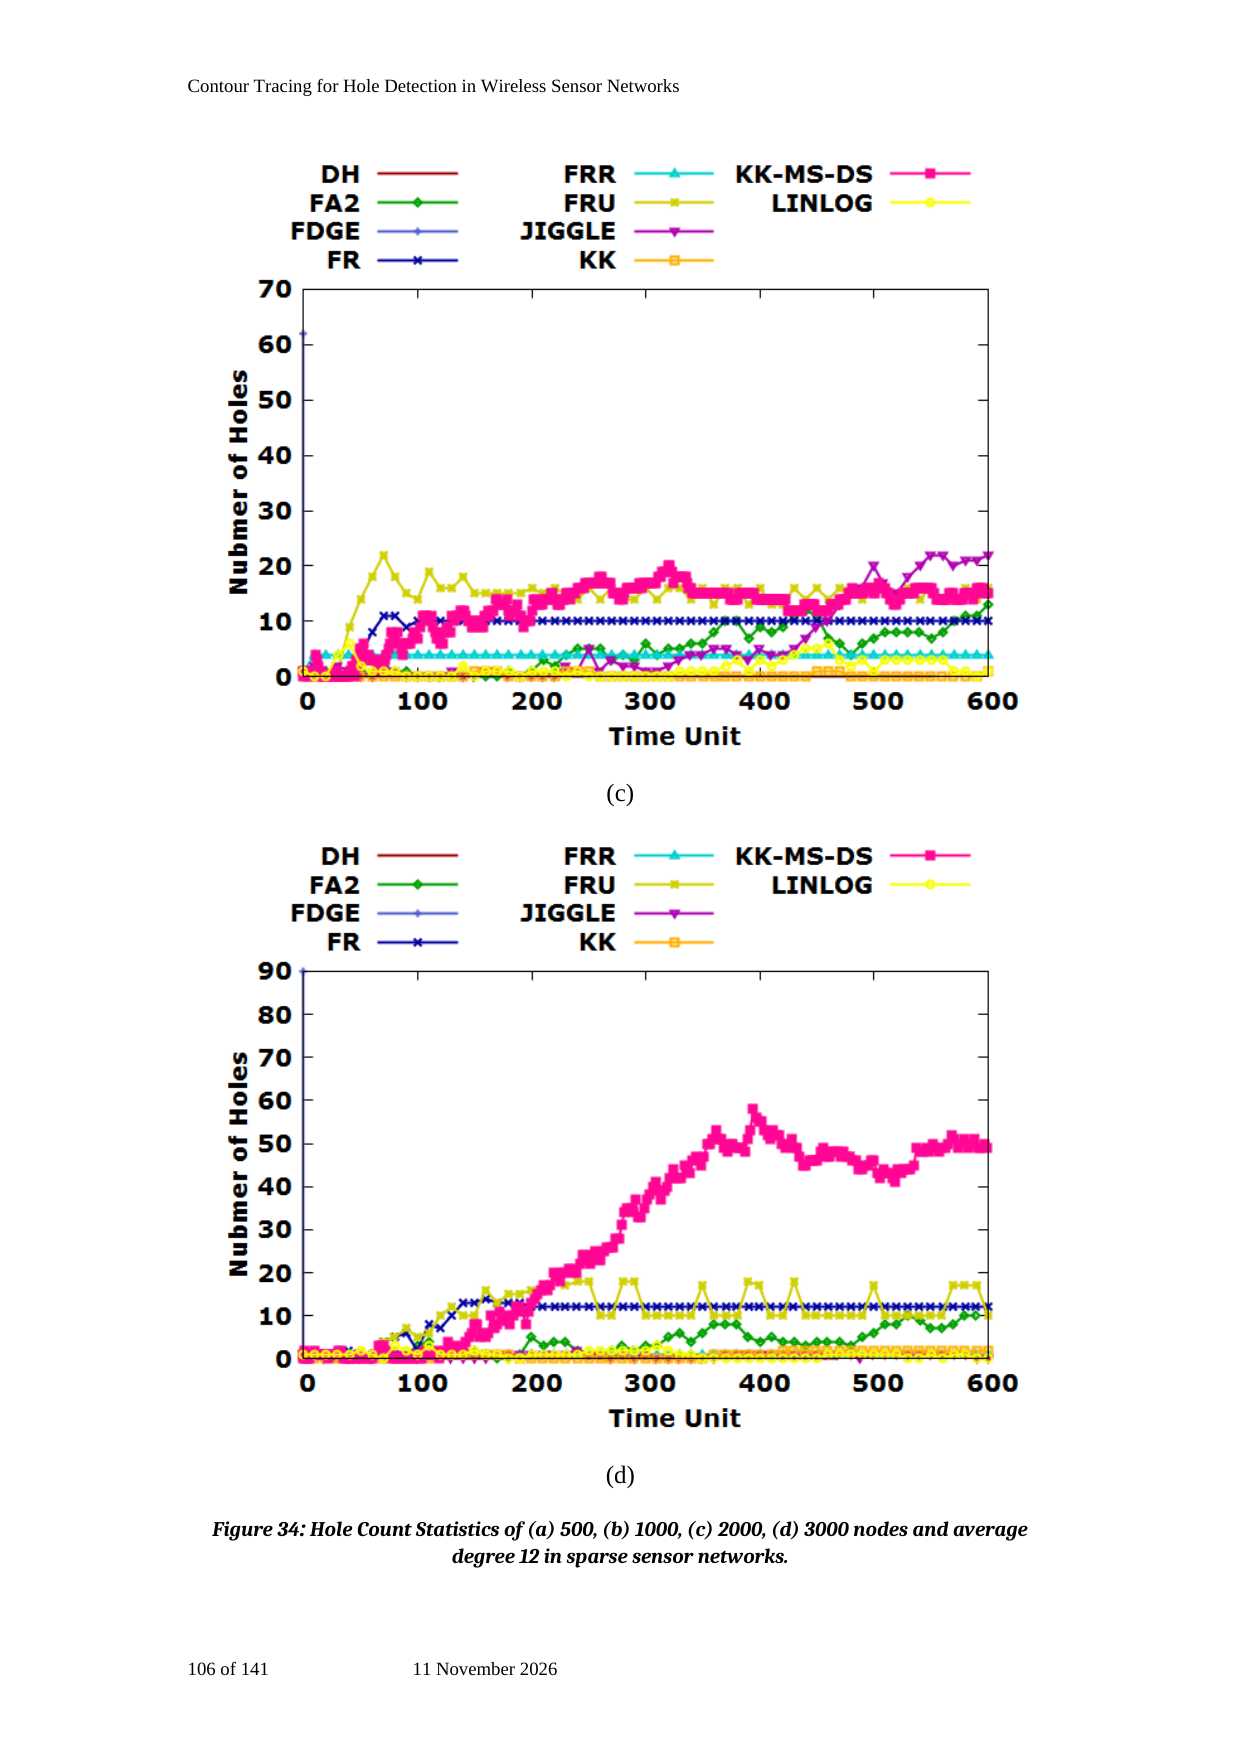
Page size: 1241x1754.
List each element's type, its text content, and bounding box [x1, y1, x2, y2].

text Figure 34: Hole Count Statistics of (a) 500, (b) 1000, (c) 2000, (d) 3000 nodes and average degree 12 in sparse sensor networks. [187, 1514, 1053, 1568]
picture [217, 150, 1023, 754]
text (c) [187, 778, 1053, 807]
picture [217, 832, 1023, 1436]
list (d) [187, 1460, 1053, 1489]
